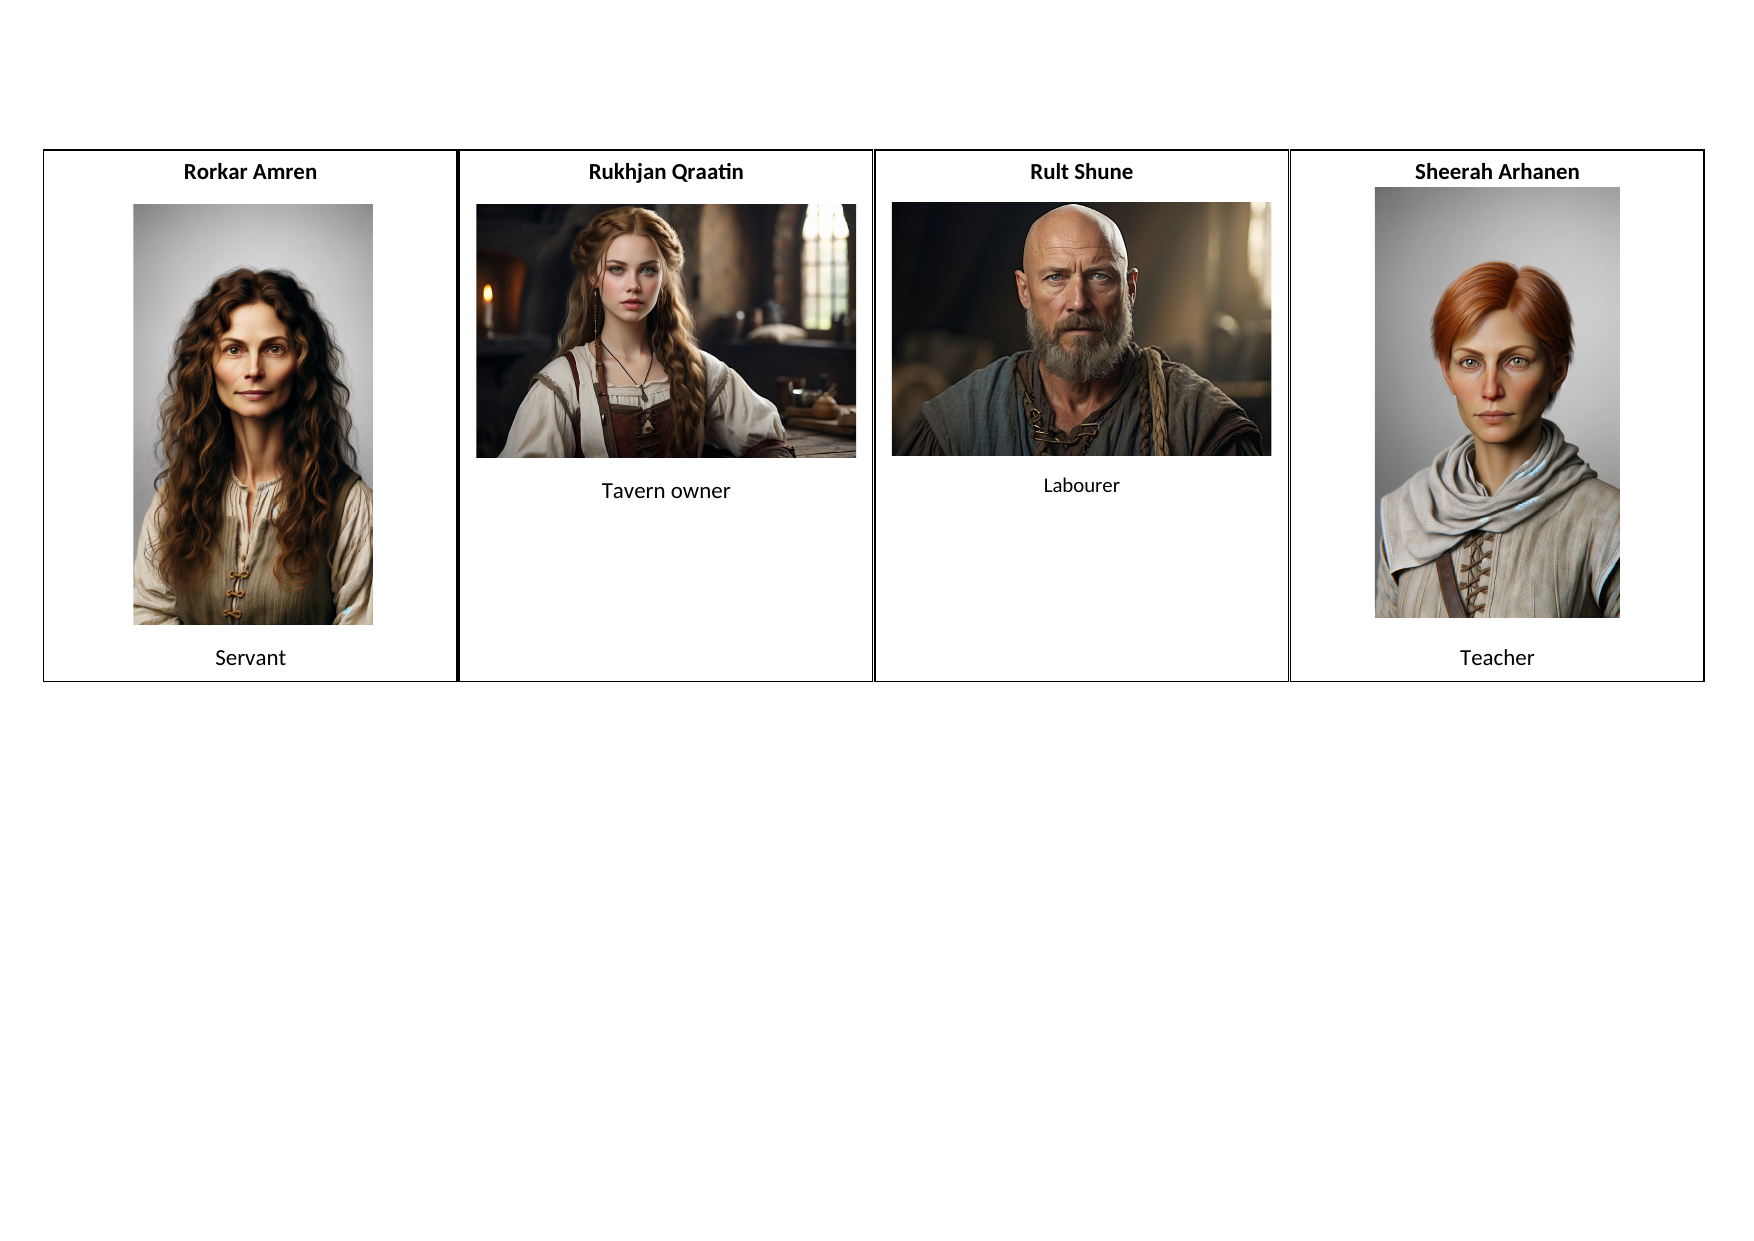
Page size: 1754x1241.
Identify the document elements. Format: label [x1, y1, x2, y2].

picture [133, 204, 373, 625]
picture [891, 202, 1272, 456]
picture [1374, 187, 1620, 618]
picture [476, 204, 857, 458]
